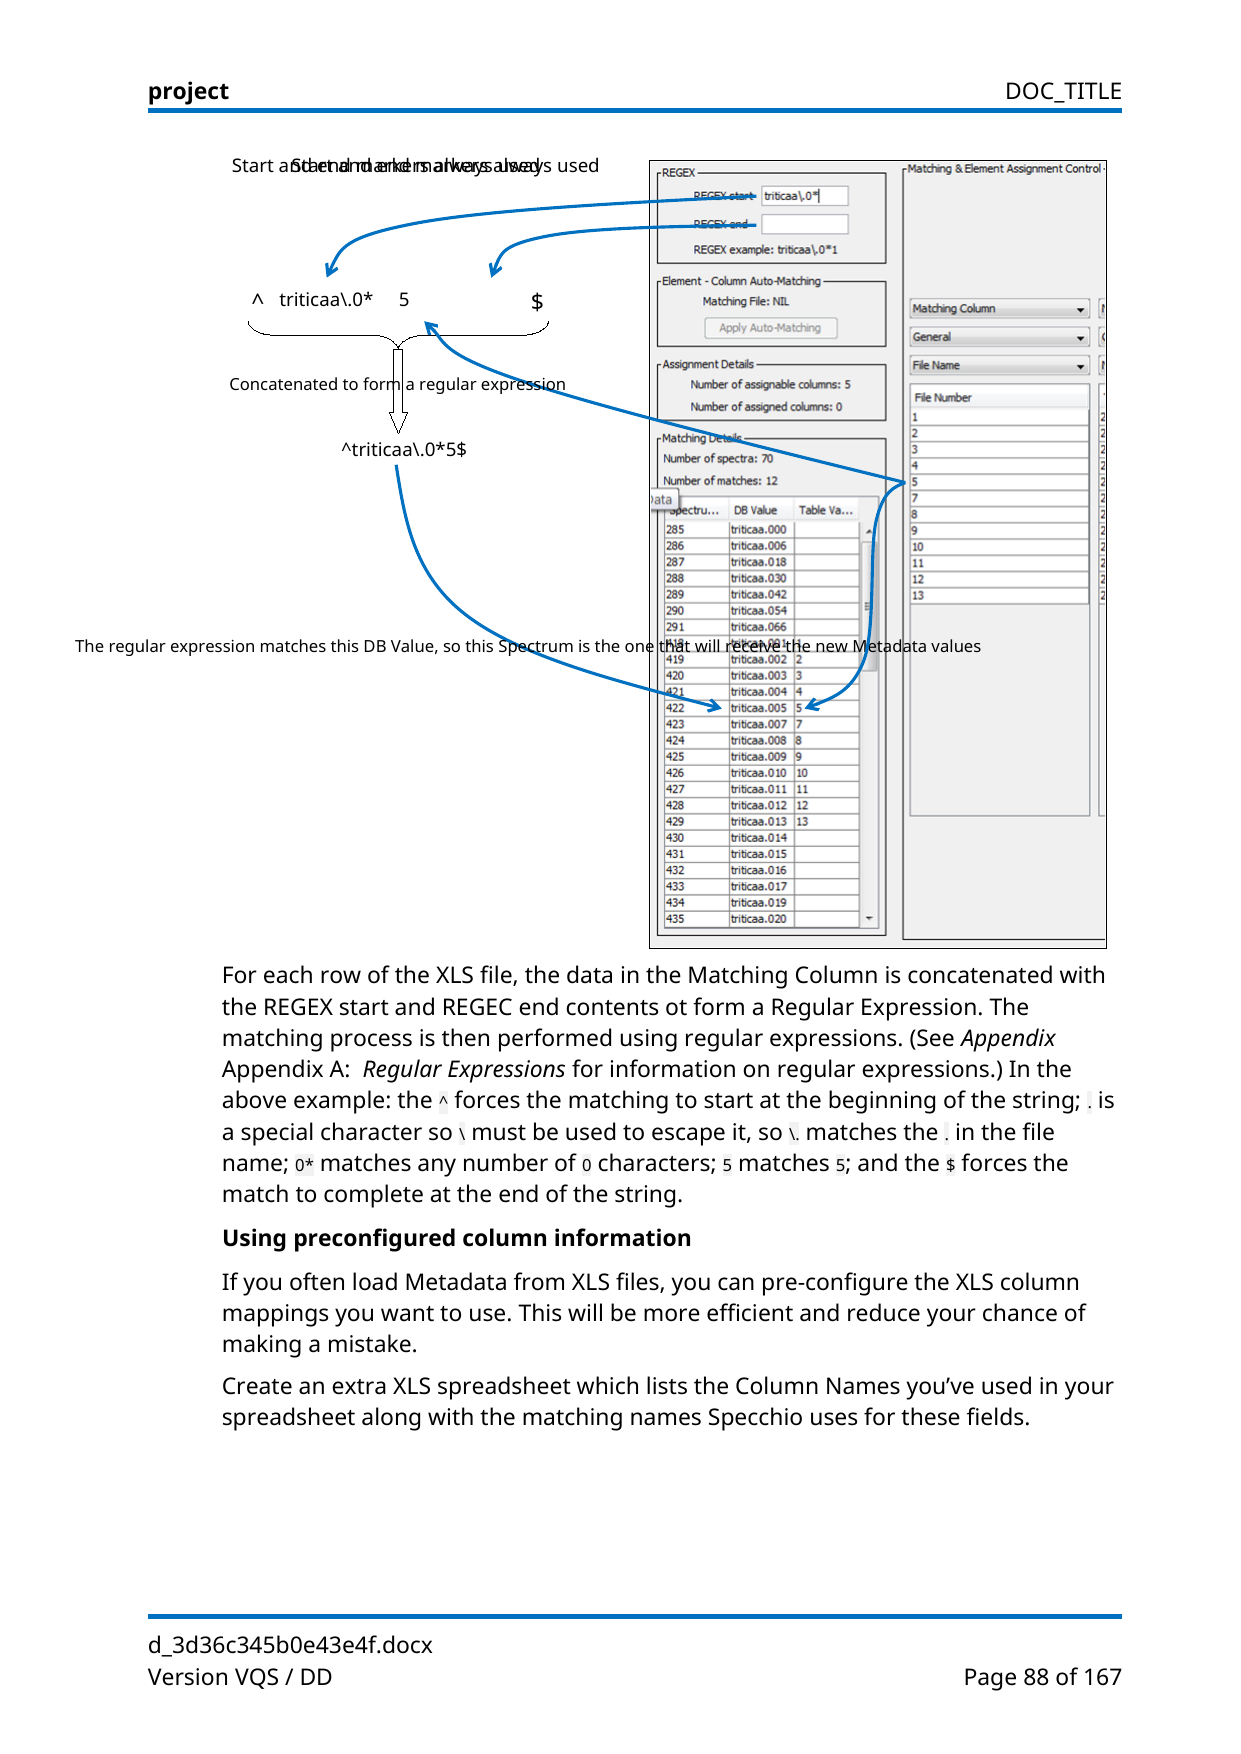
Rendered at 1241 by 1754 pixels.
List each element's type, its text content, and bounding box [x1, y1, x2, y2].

picture [650, 161, 1106, 948]
text If you often load Metadata from XLS files, you can pre-configure the XLS column mappings you want to use. This will be more efficient and reduce your chance of making a mistake. [222, 1266, 1122, 1359]
subtitle Using preconfigured column information [222, 1222, 1122, 1253]
text Create an extra XLS spreadsheet which lists the Column Names you’ve used in your spreadsheet along with the matching names Specchio uses for these fields. [222, 1370, 1122, 1432]
